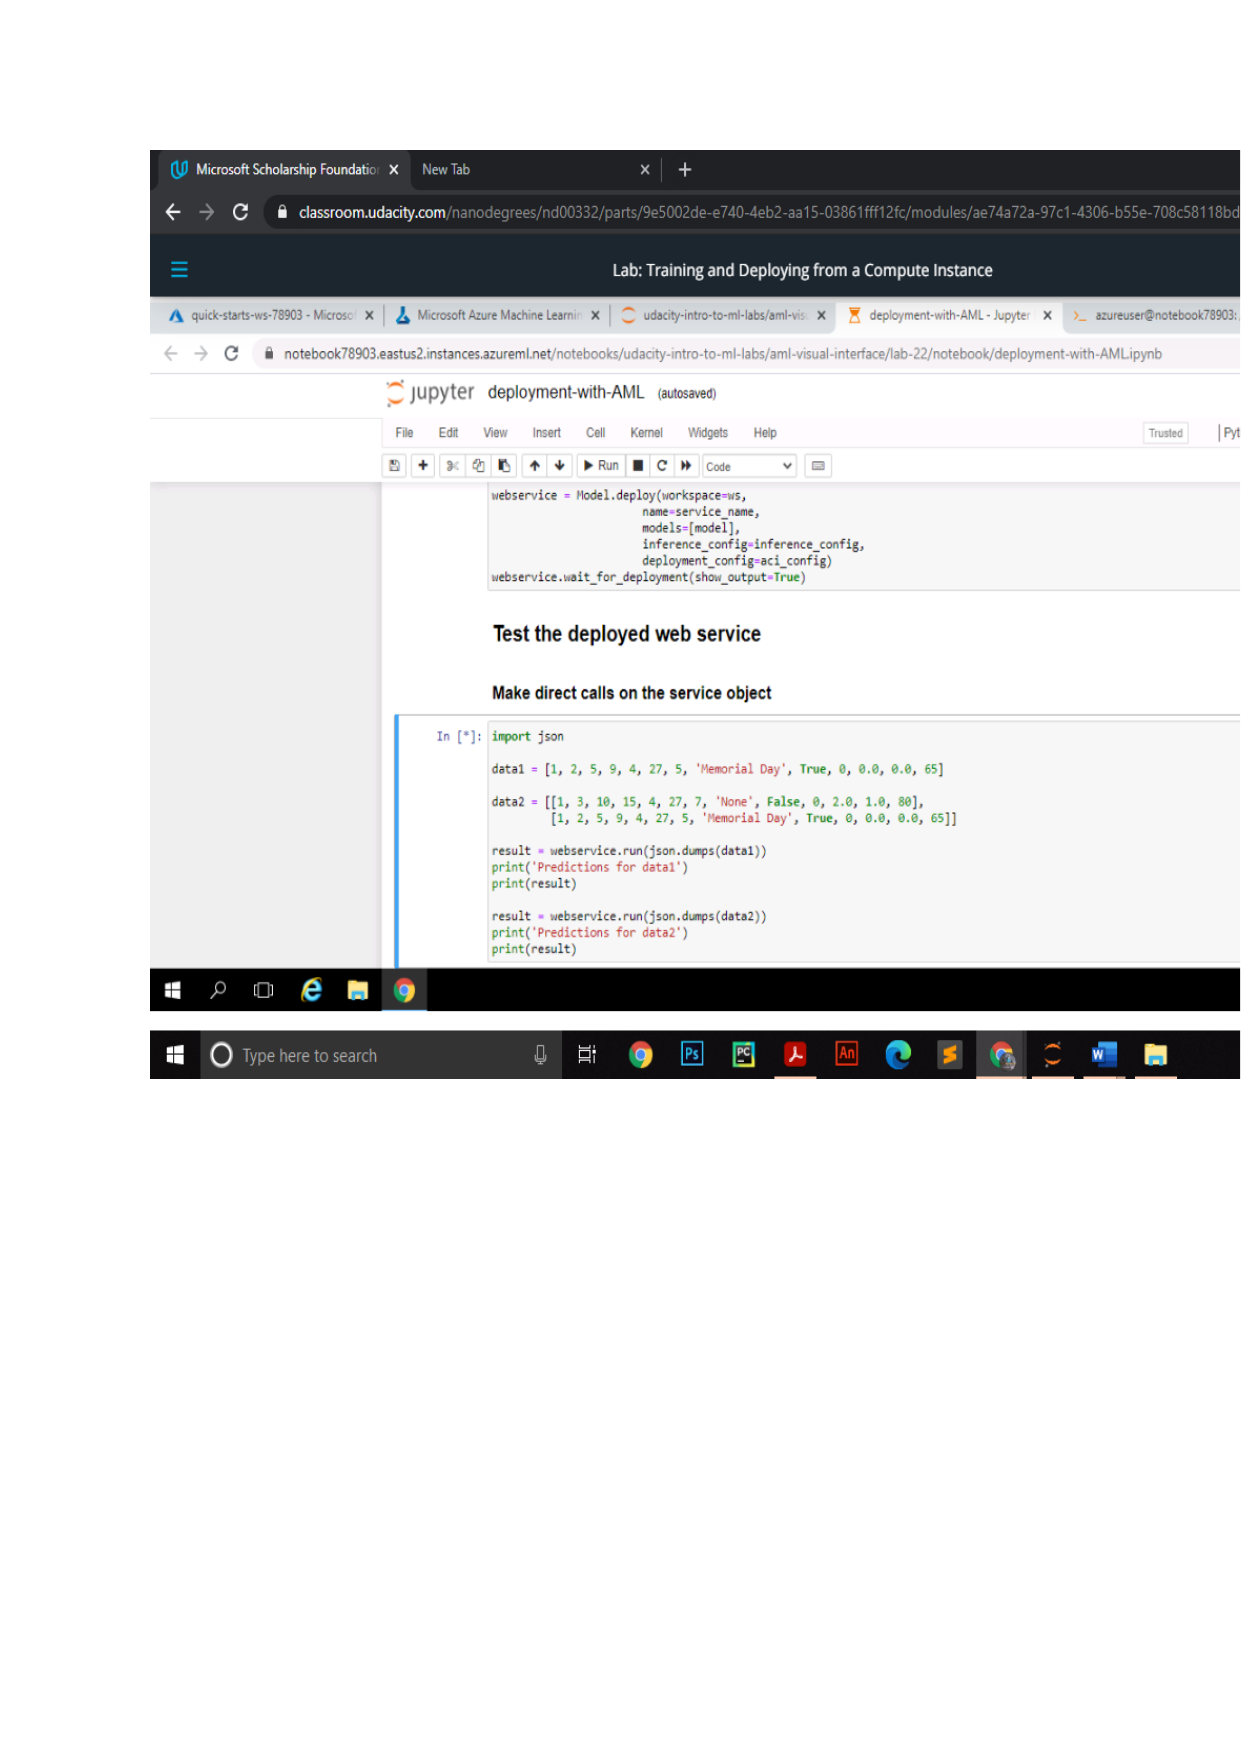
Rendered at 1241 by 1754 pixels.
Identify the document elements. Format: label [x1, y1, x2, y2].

picture [150, 150, 1241, 1079]
